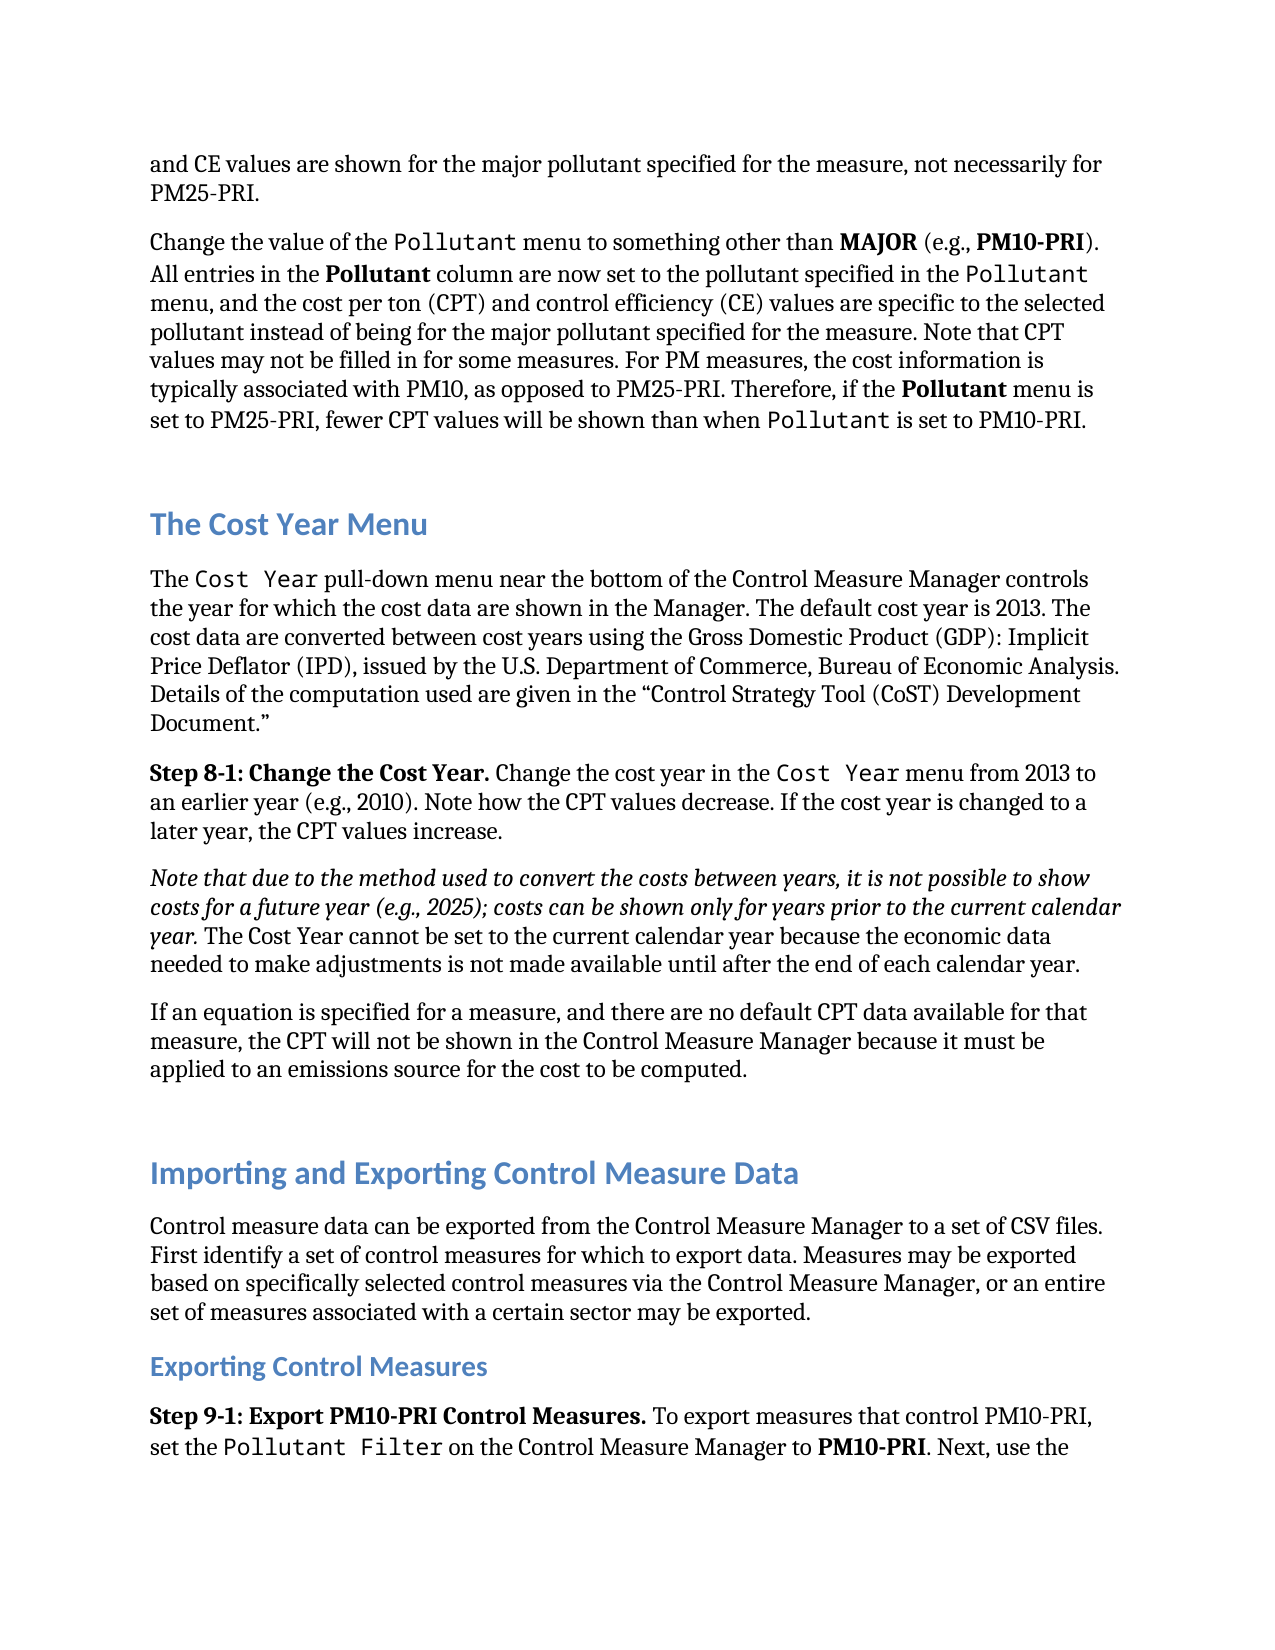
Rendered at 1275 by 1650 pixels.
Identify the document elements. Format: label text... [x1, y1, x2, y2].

text The Cost Year pull-down menu near the bottom of the Control Measure Manager controls the year for which the cost data are shown in the Manager. The default cost year is 2013. The cost data are converted between cost years using the Gross Domestic Product (GDP): Implicit Price Deflator (IPD), issued by the U.S. Department of Commerce, Bureau of Economic Analysis. Details of the computation used are given in the “Control Strategy Tool (CoST) Development Document.” [150, 563, 1125, 738]
subtitle The Cost Year Menu [150, 503, 1125, 544]
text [150, 150, 1125, 207]
text Note that due to the method used to convert the costs between years, it is not possible to show costs for a future year (e.g., 2025); costs can be shown only for years prior to the current calendar year. The Cost Year cannot be set to the current calendar year because the economic data needed to make adjustments is not made available until after the end of each calendar year. [150, 864, 1125, 979]
text Control measure data can be exported from the Control Measure Manager to a set of CSV files. First identify a set of control measures for which to export data. Measures may be exported based on specifically selected control measures via the Control Measure Manager, or an entire set of measures associated with a certain sector may be exported. [150, 1212, 1125, 1327]
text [150, 1402, 1125, 1462]
subtitle Importing and Exporting Control Measure Data [150, 1152, 1125, 1193]
text Change the value of the Pollutant menu to something other than MAJOR (e.g., PM10-PRI). All entries in the Pollutant column are now set to the pollutant specified in the Pollutant menu, and the cost per ton (CPT) and control efficiency (CE) values are specific to the selected pollutant instead of being for the major pollutant specified for the measure. Note that CPT values may not be filled in for some measures. For PM measures, the cost information is typically associated with PM10, as opposed to PM25-PRI. Therefore, if the Pollutant menu is set to PM25-PRI, fewer CPT values will be shown than when Pollutant is set to PM10-PRI. [150, 226, 1125, 435]
text If an equation is specified for a measure, and there are no default CPT data available for that measure, the CPT will not be shown in the Control Measure Manager because it must be applied to an emissions source for the cost to be computed. [150, 998, 1125, 1084]
text Step 8-1: Change the Cost Year. Change the cost year in the Cost Year menu from 2013 to an earlier year (e.g., 2010). Note how the CPT values decrease. If the cost year is changed to a later year, the CPT values increase. [150, 757, 1125, 845]
subtitle Exporting Control Measures [150, 1348, 1125, 1383]
